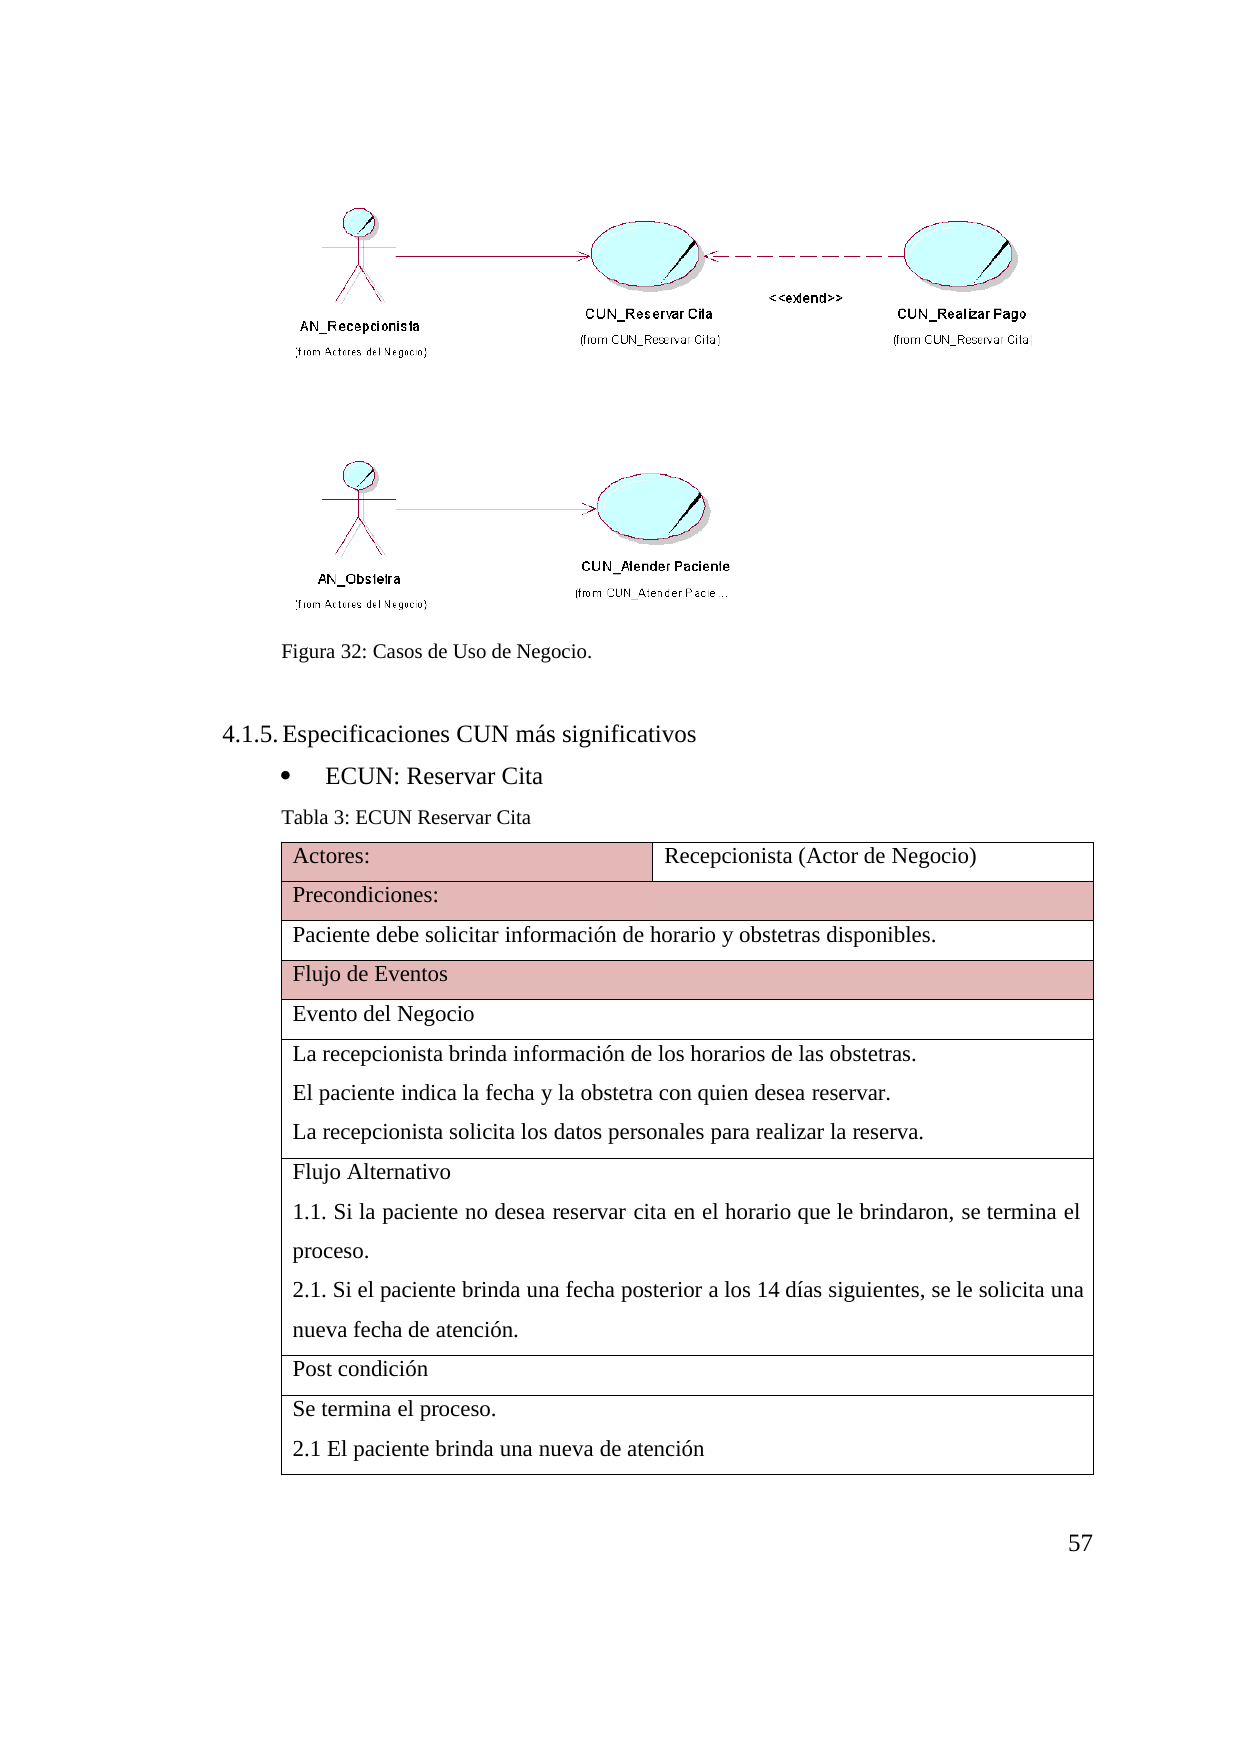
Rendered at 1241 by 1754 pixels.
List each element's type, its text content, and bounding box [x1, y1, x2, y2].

table_cell La recepcionista brinda información de los horarios de las obstetras. El paciente indica la fecha y la obstetra con quien desea reservar. La recepcionista solicita los datos personales para realizar la reserva. [282, 1040, 1093, 1158]
table_cell Evento del Negocio [282, 1000, 1093, 1039]
table_header Actores: [282, 843, 652, 881]
text Tabla 3: ECUN Reservar Cita [281, 804, 1107, 829]
table_cell Precondiciones: [282, 882, 1093, 920]
table_cell Paciente debe solicitar información de horario y obstetras disponibles. [282, 921, 1093, 960]
table_header Recepcionista (Actor de Negocio) [653, 843, 1093, 881]
picture [296, 208, 1032, 610]
table_cell Se termina el proceso. 2.1 El paciente brinda una nueva de atención [282, 1396, 1093, 1474]
list Especificaciones CUN más significativos [222, 719, 1107, 747]
text Figura 32: Casos de Uso de Negocio. [281, 639, 1107, 663]
table_cell Flujo de Eventos [282, 961, 1093, 999]
table_cell Post condición [282, 1356, 1093, 1394]
table_cell Flujo Alternativo 1.1. Si la paciente no desea reservar cita en el horario que le brindaron, se termina el proceso. 2.1. Si el paciente brinda una fecha posterior a los 14 días siguientes, se le solicita una nueva fecha de atención. [282, 1159, 1093, 1355]
list ECUN: Reservar Cita [281, 761, 1107, 790]
